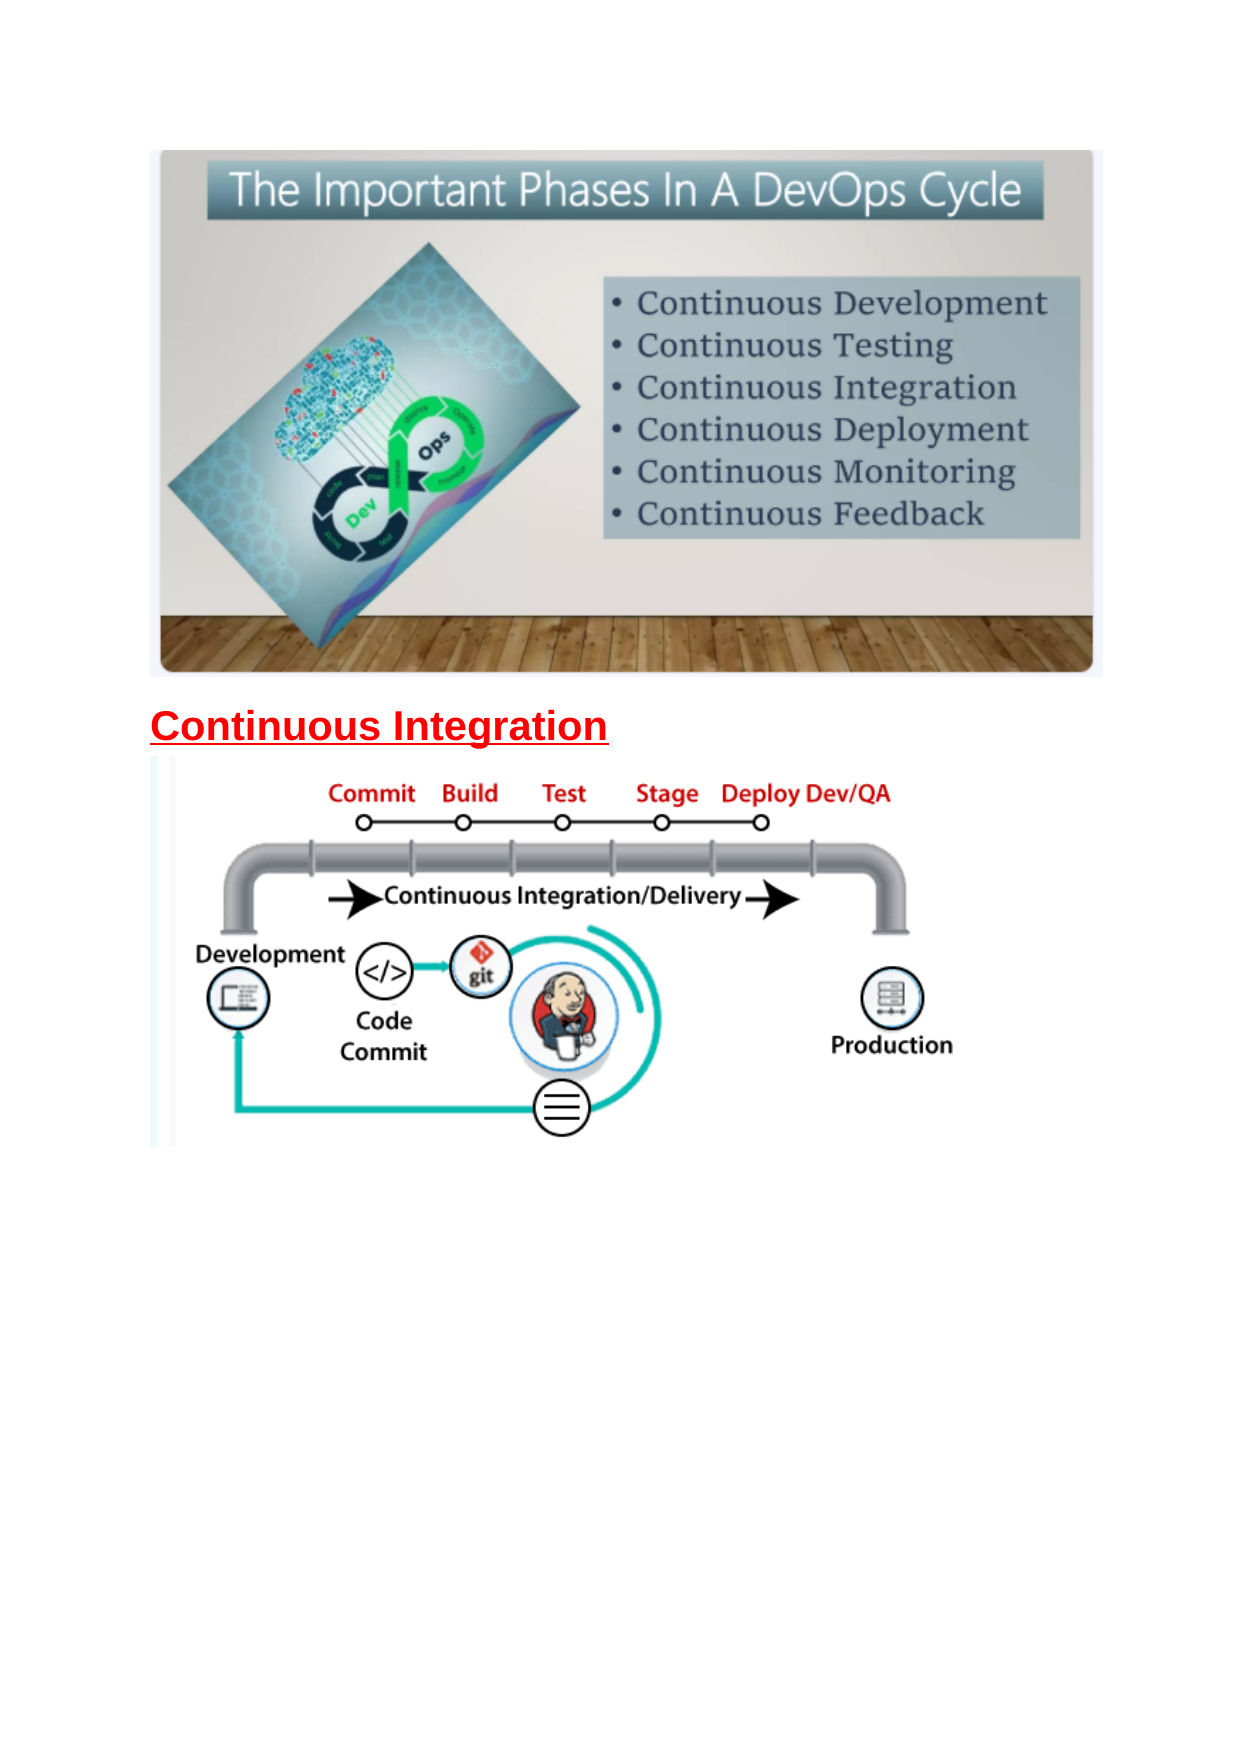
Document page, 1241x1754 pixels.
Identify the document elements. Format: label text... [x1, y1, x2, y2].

subtitle Continuous Integration [150, 702, 1090, 749]
picture [150, 150, 1104, 677]
picture [150, 756, 1125, 1147]
